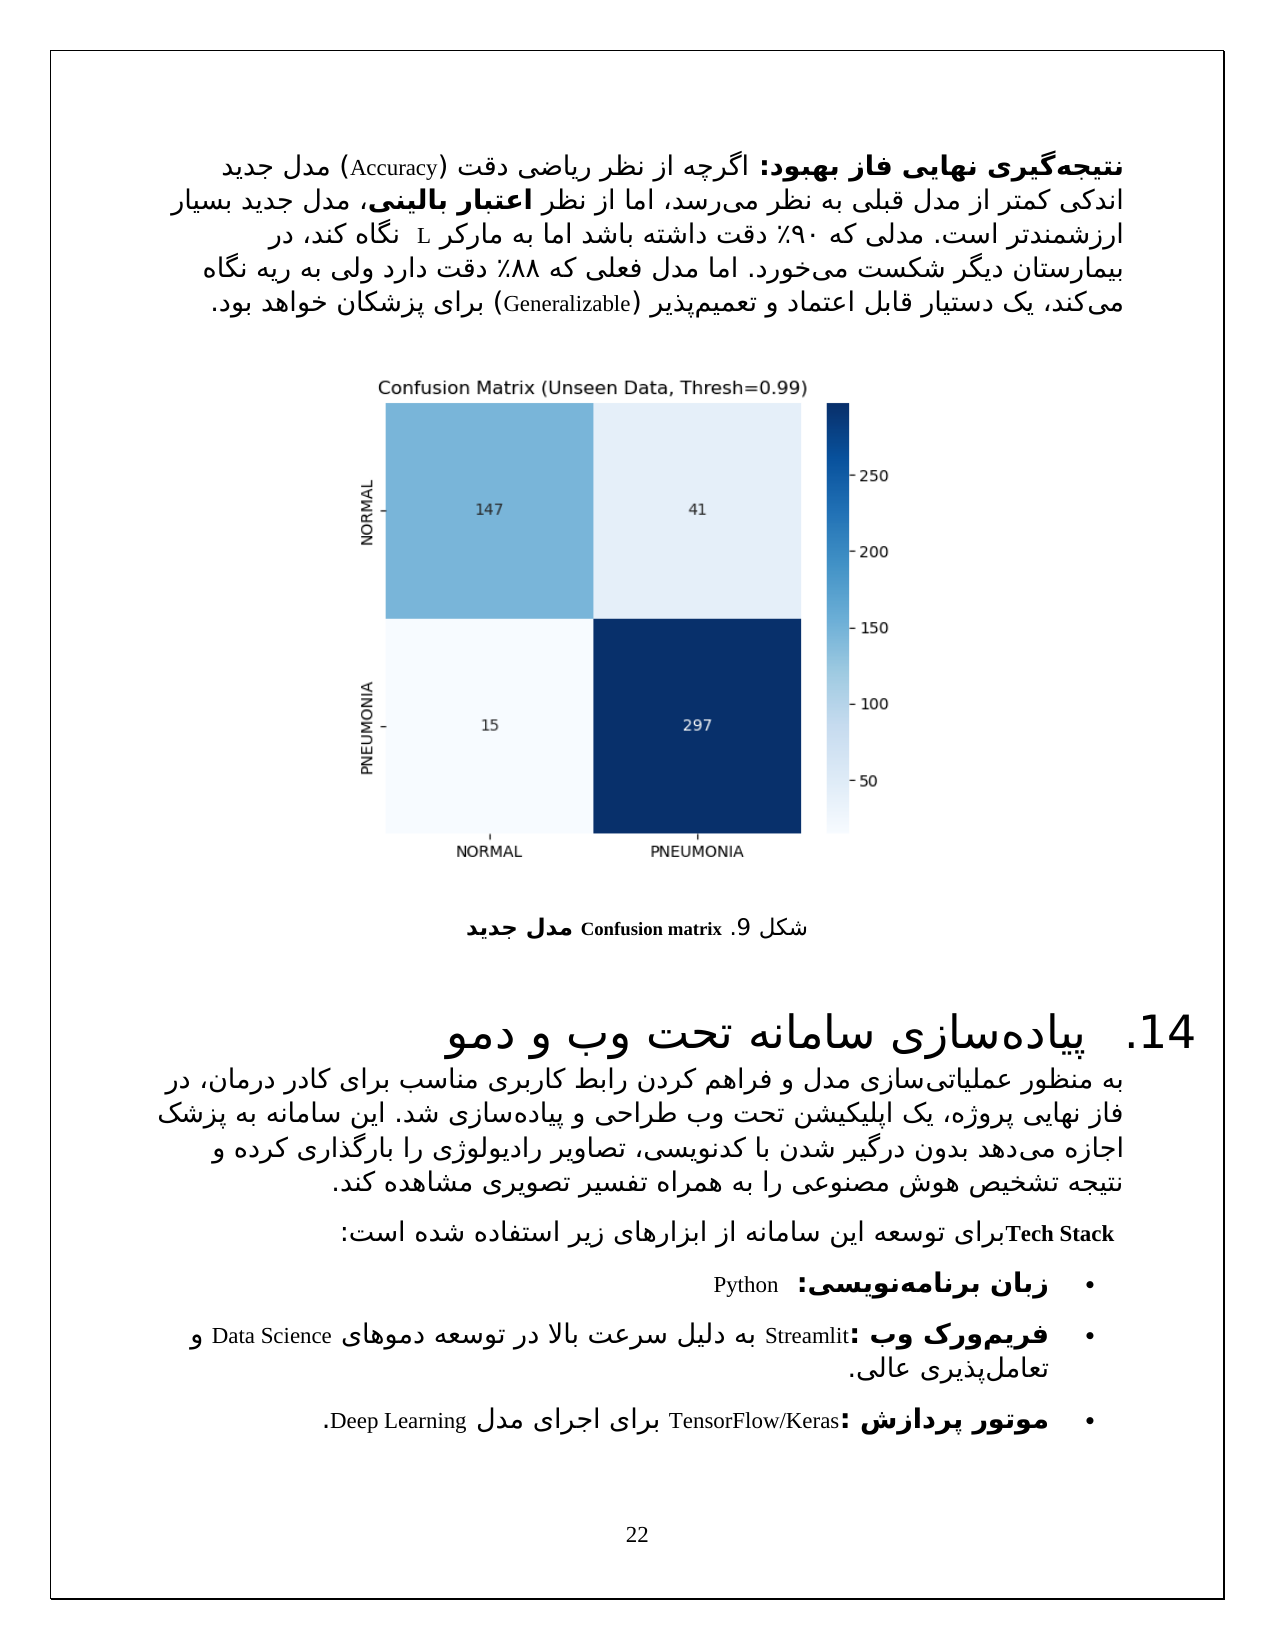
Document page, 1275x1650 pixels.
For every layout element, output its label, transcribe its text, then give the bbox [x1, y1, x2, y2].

picture [302, 337, 972, 895]
list موتور پردازش :TensorFlow/Keras برای اجرای مدل Deep Learning. [150, 1403, 1086, 1434]
list زبان برنامه‌نویسی: Python [150, 1267, 1086, 1299]
text نتیجه‌گیری نهایی فاز بهبود: اگرچه از نظر ریاضی دقت (Accuracy) مدل جدید اندکی کمتر از مدل قبلی به نظر می‌رسد، اما از نظر اعتبار بالینی، مدل جدید بسیار ارزشمندتر است. مدلی که ۹۰٪ دقت داشته باشد اما به مارکر L نگاه کند، در بیمارستان دیگر شکست می‌خورد. اما مدل فعلی که ۸۸٪ دقت دارد ولی به ریه نگاه می‌کند، یک دستیار قابل اعتماد و تعمیم‌پذیر (Generalizable) برای پزشکان خواهد بود. [150, 150, 1124, 318]
subtitle پیاده‌سازی سامانه تحت وب و دمو [150, 1006, 1124, 1059]
list فریم‌ورک وب :Streamlit به دلیل سرعت بالا در توسعه دموهای Data Science و تعامل‌پذیری عالی. [150, 1318, 1086, 1384]
text به منظور عملیاتی‌سازی مدل و فراهم کردن رابط کاربری مناسب برای کادر درمان، در فاز نهایی پروژه، یک اپلیکیشن تحت وب طراحی و پیاده‌سازی شد. این سامانه به پزشک اجازه می‌دهد بدون درگیر شدن با کدنویسی، تصاویر رادیولوژی را بارگذاری کرده و نتیجه تشخیص هوش مصنوعی را به همراه تفسیر تصویری مشاهده کند. [150, 1064, 1124, 1197]
text Tech Stackبرای توسعه این سامانه از ابزارهای زیر استفاده شده است: [150, 1217, 1124, 1248]
text شکل 9. Confusion matrix مدل جدید [150, 914, 1124, 940]
